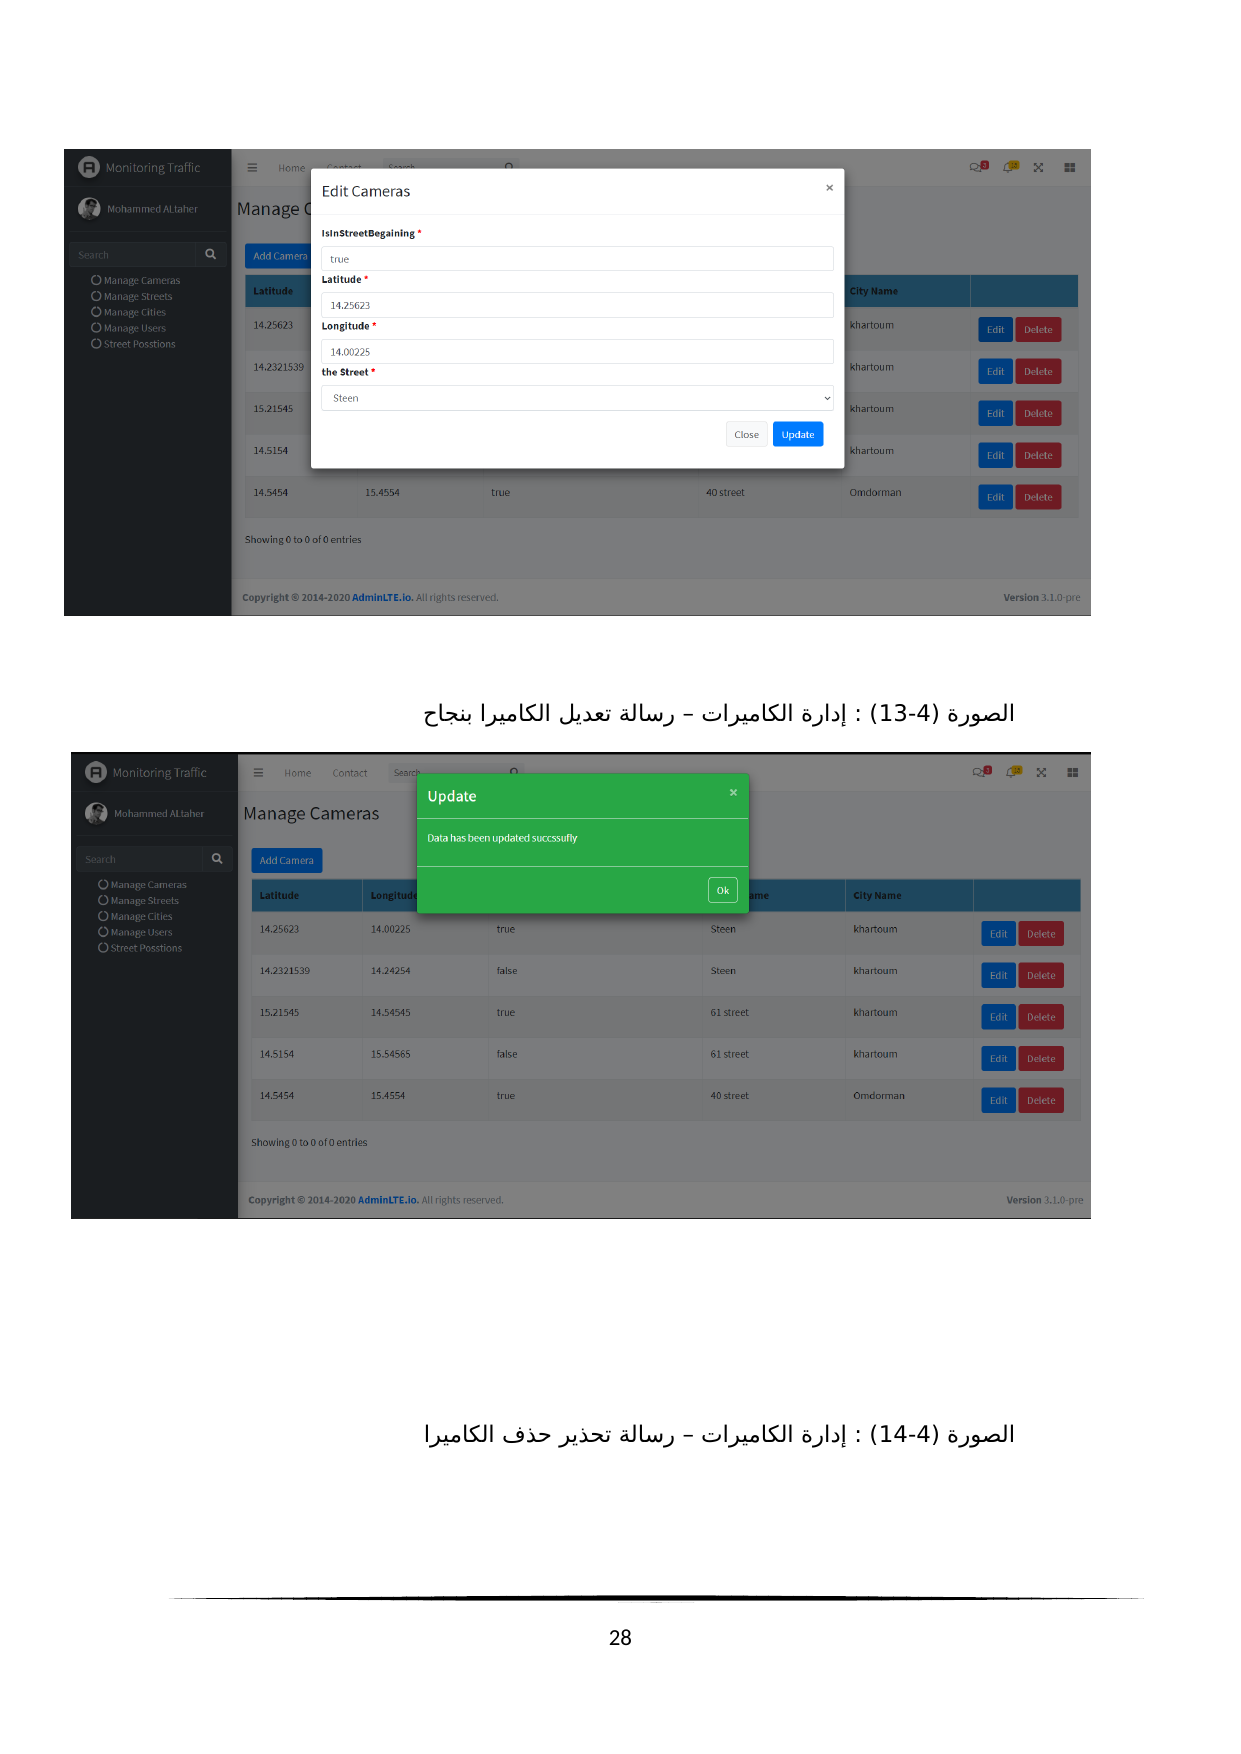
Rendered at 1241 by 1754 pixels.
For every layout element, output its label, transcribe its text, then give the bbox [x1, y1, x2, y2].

picture [168, 1594, 1144, 1603]
picture [71, 752, 1091, 1219]
text الصورة (4-13) : إدارة الكاميرات – رسالة تعديل الكاميرا بنجاح [150, 700, 1090, 727]
picture [64, 149, 1091, 616]
text الصورة (4-14) : إدارة الكاميرات – رسالة تحذير حذف الكاميرا [150, 1422, 1090, 1448]
